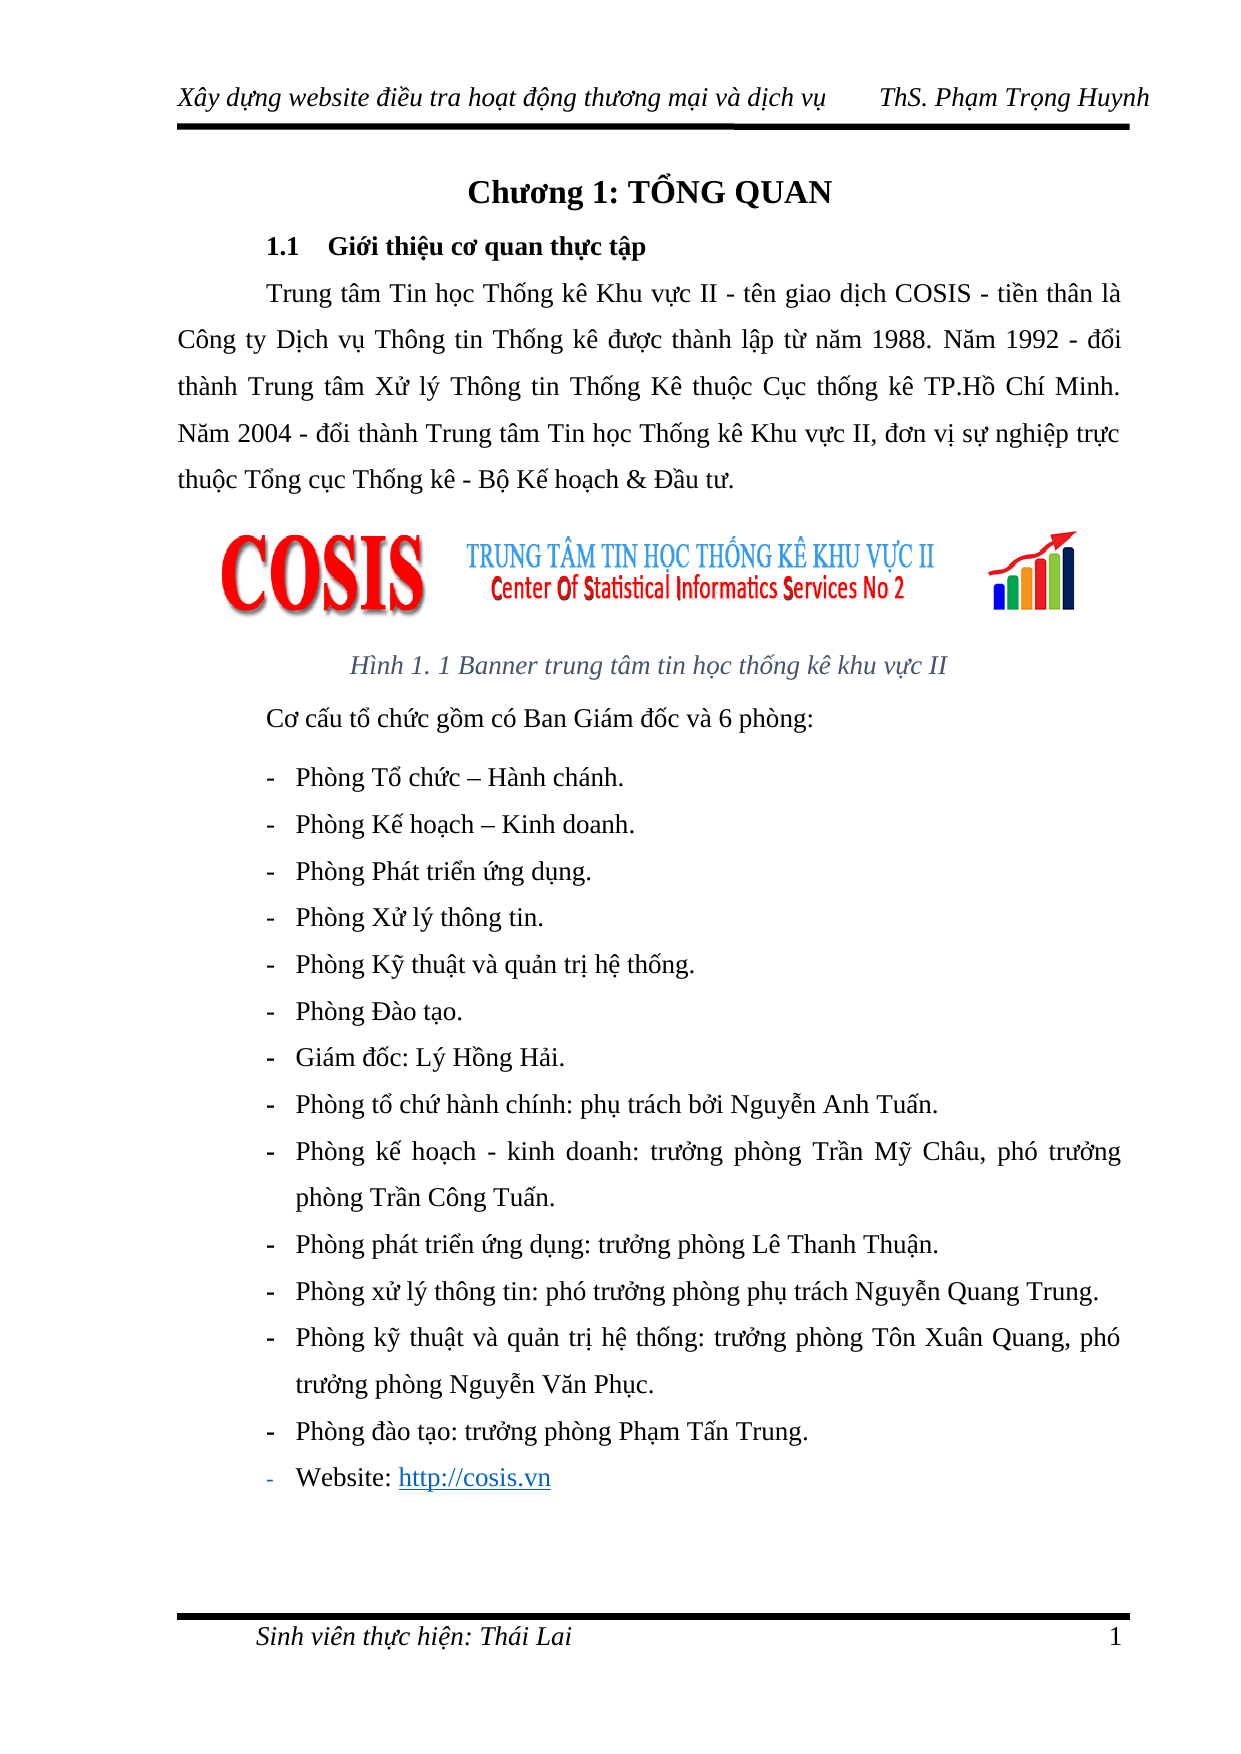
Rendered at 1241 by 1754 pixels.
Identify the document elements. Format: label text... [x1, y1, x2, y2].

text Cơ cấu tổ chức gồm có Ban Giám đốc và 6 phòng: [177, 702, 1122, 733]
list Phòng xử lý thông tin: phó trưởng phòng phụ trách Nguyễn Quang Trung. [266, 1275, 1122, 1306]
list Giới thiệu cơ quan thực tập [177, 230, 1122, 261]
subtitle Chương 1: TỔNG QUAN [177, 173, 1122, 211]
text Hình 1. 1 Banner trung tâm tin học thống kê khu vực II [177, 649, 1122, 681]
list Phòng Xử lý thông tin. [266, 902, 1122, 933]
list Phòng đào tạo: trưởng phòng Phạm Tấn Trung. [266, 1415, 1122, 1446]
list Phòng kỹ thuật và quản trị hệ thống: trưởng phòng Tôn Xuân Quang, phó trưởng phòng Nguyễn Văn Phục. [266, 1322, 1122, 1399]
list Phòng tổ chứ hành chính: phụ trách bởi Nguyễn Anh Tuấn. [266, 1088, 1122, 1119]
list Phòng Kế hoạch – Kinh doanh. [266, 808, 1122, 839]
list Phòng phát triển ứng dụng: trưởng phòng Lê Thanh Thuận. [266, 1228, 1122, 1259]
list Website: http://cosis.vn [266, 1462, 1122, 1493]
list Phòng Phát triển ứng dụng. [266, 855, 1122, 886]
picture [201, 510, 1098, 634]
list Phòng Kỹ thuật và quản trị hệ thống. [266, 948, 1122, 979]
list Trung tâm Tin học Thống kê Khu vực II - tên giao dịch COSIS - tiền thân là Công ty Dịch vụ Thông tin Thống kê được thành lập từ năm 1988. Năm 1992 - đổi thành Trung tâm Xử lý Thông tin Thống Kê thuộc Cục thống kê TP.Hồ Chí Minh. Năm 2004 - đổi thành Trung tâm Tin học Thống kê Khu vực II, đơn vị sự nghiệp trực thuộc Tổng cục Thống kê - Bộ Kế hoạch & Đầu tư. [177, 277, 1122, 495]
list Phòng Đào tạo. [266, 995, 1122, 1026]
list Giám đốc: Lý Hồng Hải. [266, 1042, 1122, 1073]
list Phòng kế hoạch - kinh doanh: trưởng phòng Trần Mỹ Châu, phó trưởng phòng Trần Công Tuấn. [266, 1135, 1122, 1213]
list Phòng Tổ chức – Hành chánh. [266, 762, 1122, 793]
